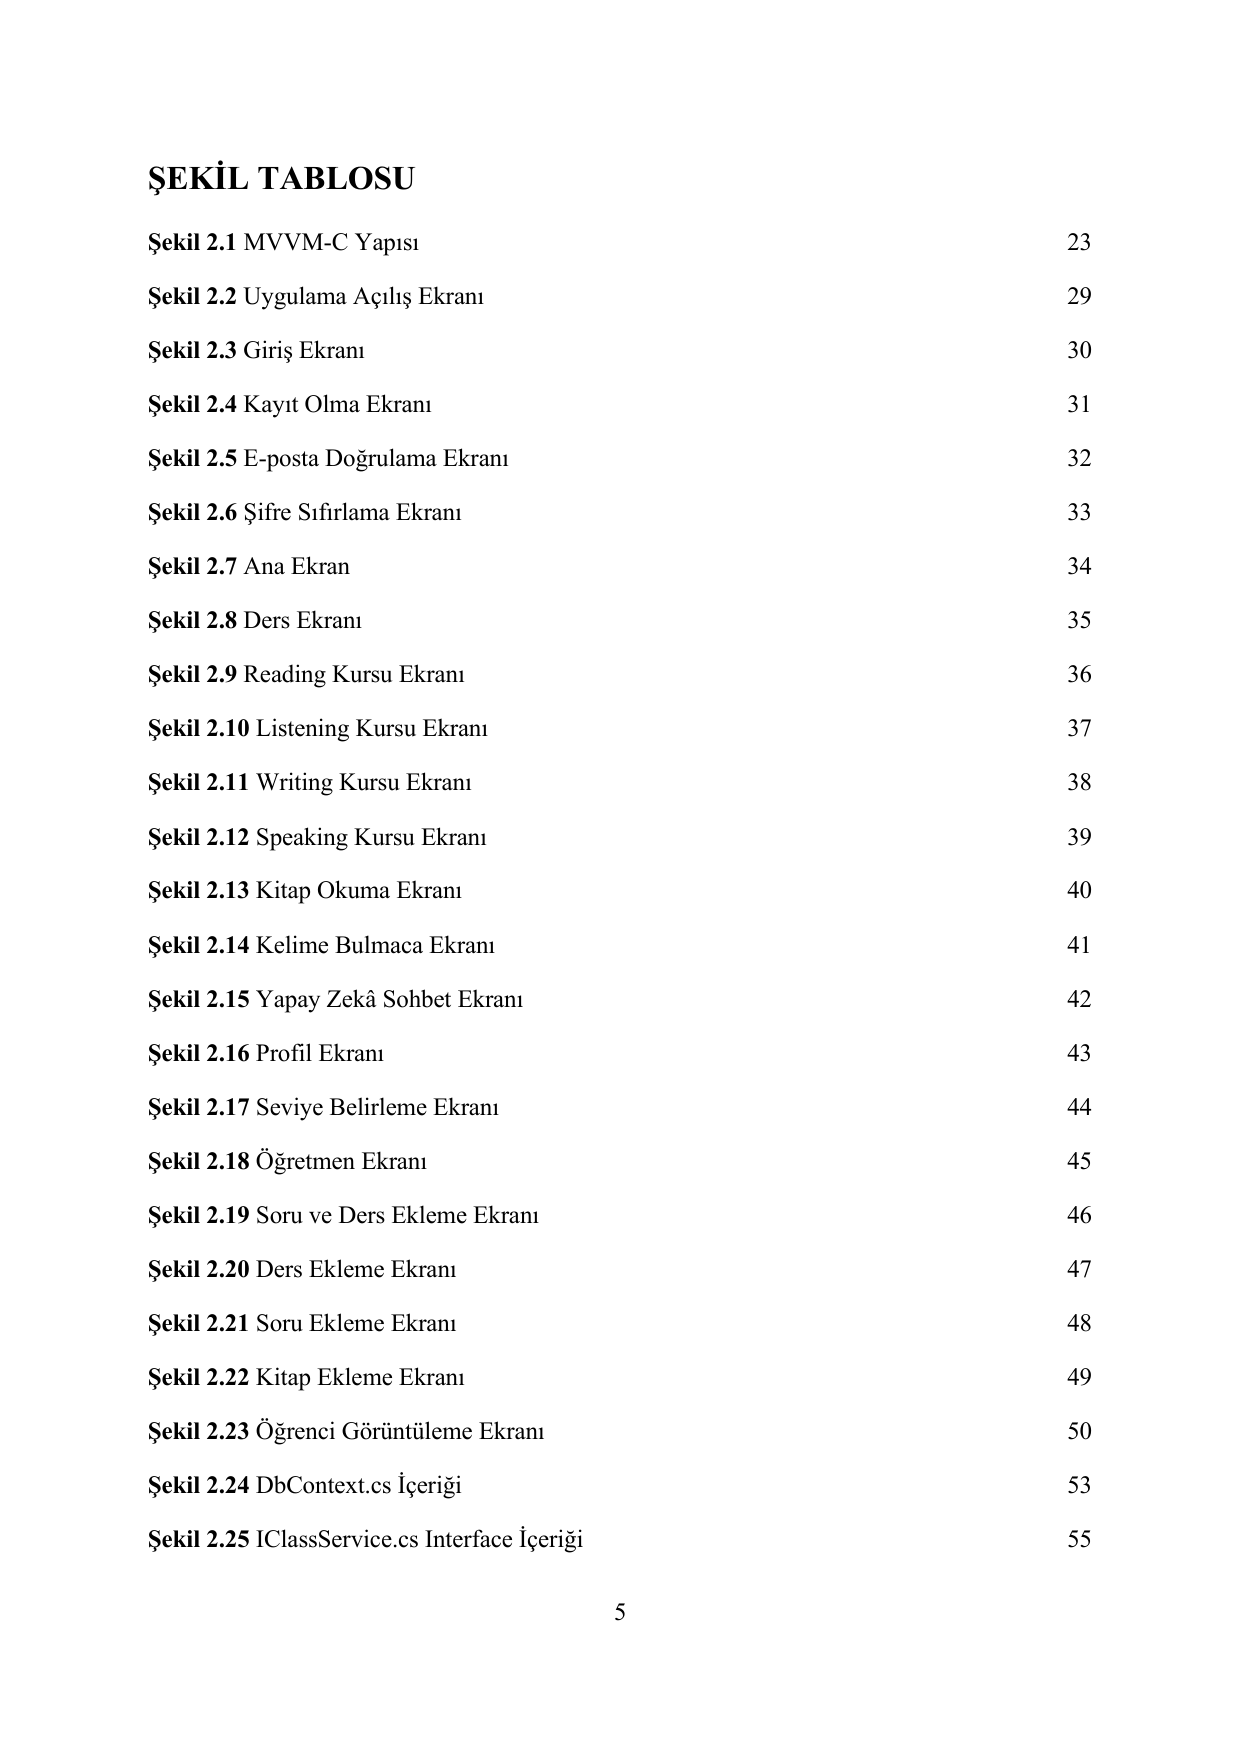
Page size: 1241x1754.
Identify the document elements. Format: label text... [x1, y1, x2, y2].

text Şekil 2.3 Giriş Ekranı 30 [148, 336, 1093, 364]
text Şekil 2.5 E-posta Doğrulama Ekranı 32 [148, 444, 1093, 472]
text Şekil 2.12 Speaking Kursu Ekranı 39 [148, 823, 1093, 850]
text Şekil 2.18 Öğretmen Ekranı 45 [148, 1147, 1093, 1175]
text Şekil 2.1 MVVM-C Yapısı 23 [148, 228, 1093, 256]
text Şekil 2.24 DbContext.cs İçeriği 53 [148, 1471, 1093, 1499]
text Şekil 2.4 Kayıt Olma Ekranı 31 [148, 390, 1093, 418]
text Şekil 2.11 Writing Kursu Ekranı 38 [148, 768, 1093, 796]
text Şekil 2.21 Soru Ekleme Ekranı 48 [148, 1309, 1093, 1337]
text Şekil 2.23 Öğrenci Görüntüleme Ekranı 50 [148, 1417, 1093, 1445]
text Şekil 2.14 Kelime Bulmaca Ekranı 41 [148, 931, 1093, 958]
text Şekil 2.15 Yapay Zekâ Sohbet Ekranı 42 [148, 985, 1093, 1012]
text Şekil 2.13 Kitap Okuma Ekranı 40 [148, 877, 1093, 904]
text Şekil 2.10 Listening Kursu Ekranı 37 [148, 714, 1093, 742]
text Şekil 2.7 Ana Ekran 34 [148, 552, 1093, 580]
text ŞEKİL TABLOSU [148, 160, 1093, 197]
text Şekil 2.17 Seviye Belirleme Ekranı 44 [148, 1093, 1093, 1121]
text Şekil 2.19 Soru ve Ders Ekleme Ekranı 46 [148, 1201, 1093, 1229]
text Şekil 2.8 Ders Ekranı 35 [148, 606, 1093, 634]
text Şekil 2.20 Ders Ekleme Ekranı 47 [148, 1255, 1093, 1283]
text Şekil 2.16 Profil Ekranı 43 [148, 1039, 1093, 1067]
text Şekil 2.2 Uygulama Açılış Ekranı 29 [148, 282, 1093, 310]
text Şekil 2.9 Reading Kursu Ekranı 36 [148, 660, 1093, 688]
text Şekil 2.25 IClassService.cs Interface İçeriği 55 [148, 1525, 1093, 1553]
text Şekil 2.6 Şifre Sıfırlama Ekranı 33 [148, 498, 1093, 526]
text Şekil 2.22 Kitap Ekleme Ekranı 49 [148, 1363, 1093, 1391]
